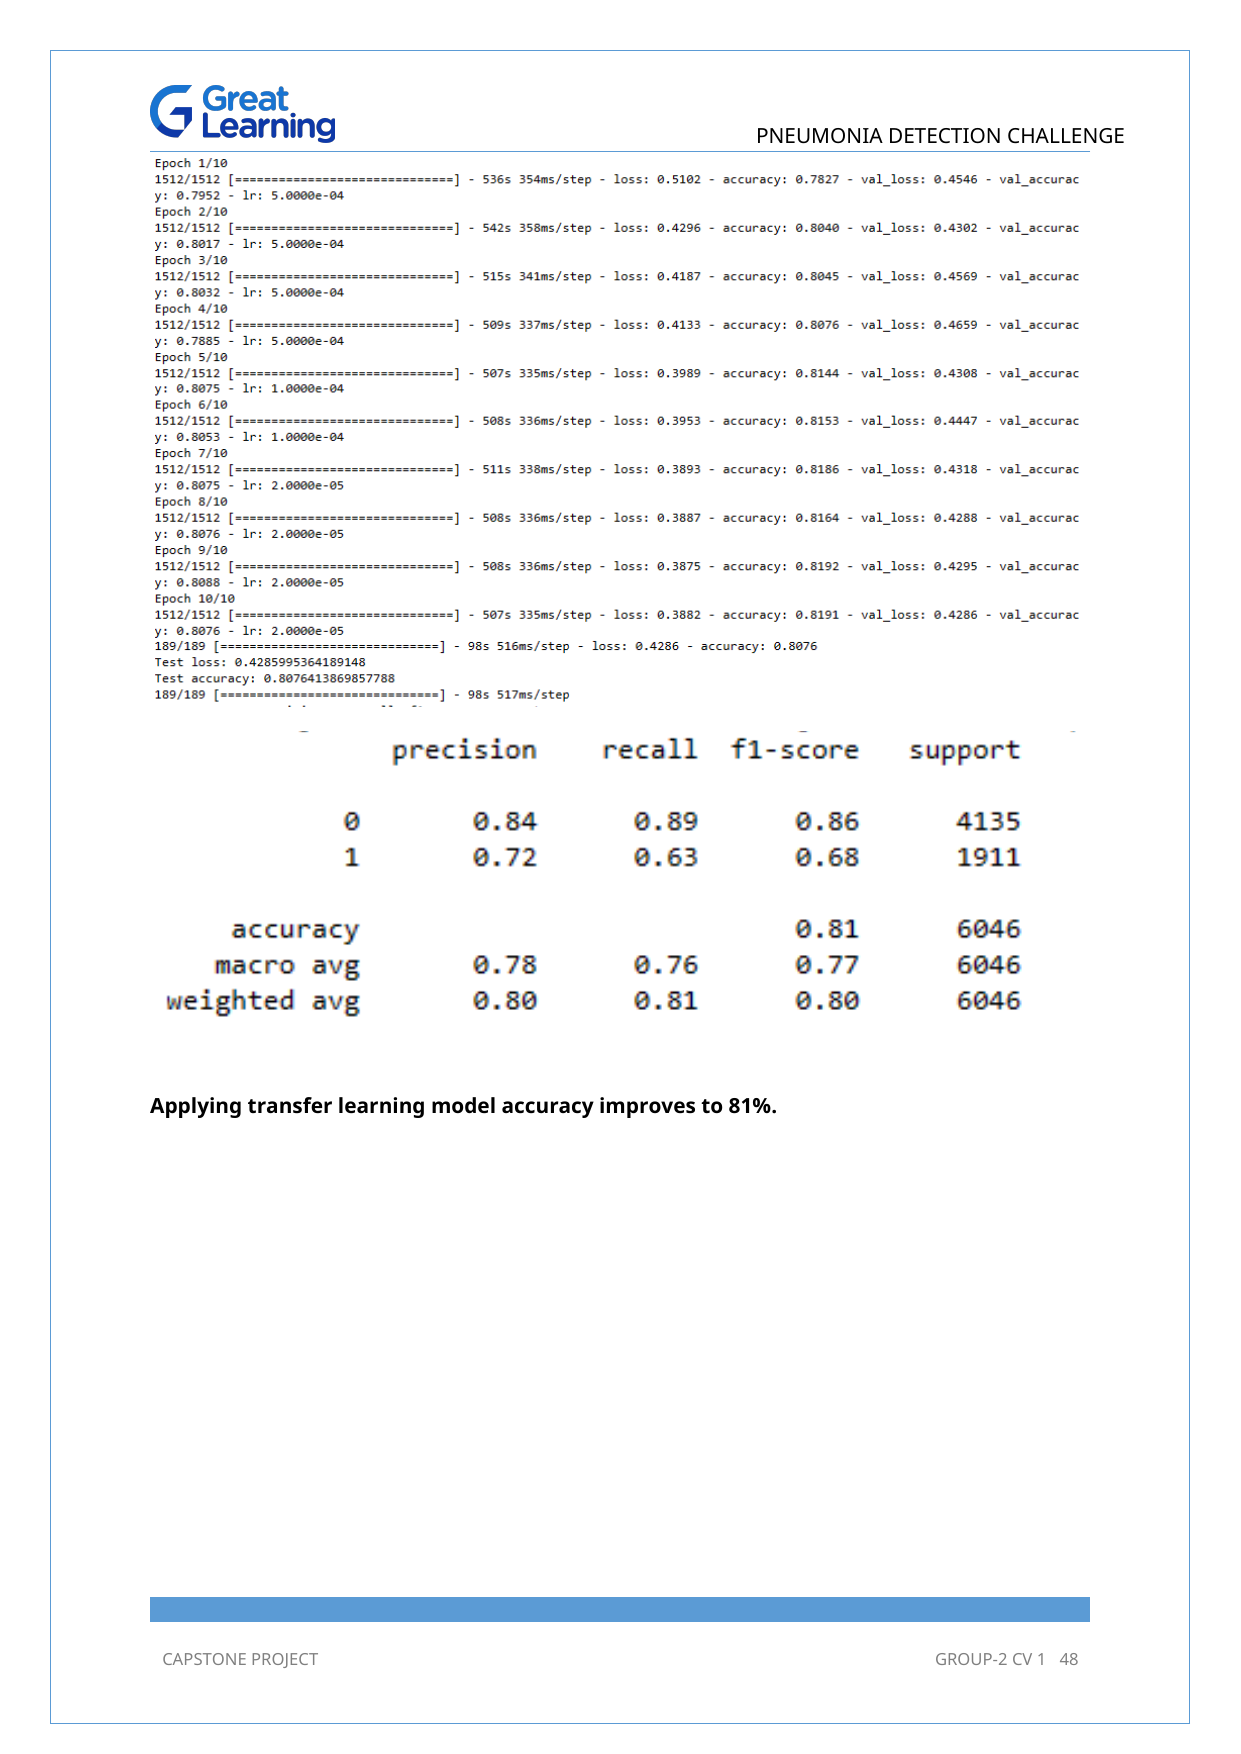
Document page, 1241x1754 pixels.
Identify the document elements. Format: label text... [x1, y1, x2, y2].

text Applying transfer learning model accuracy improves to 81%. [150, 1091, 1090, 1119]
picture [150, 152, 1091, 707]
picture [150, 731, 1088, 1066]
picture [150, 85, 335, 143]
